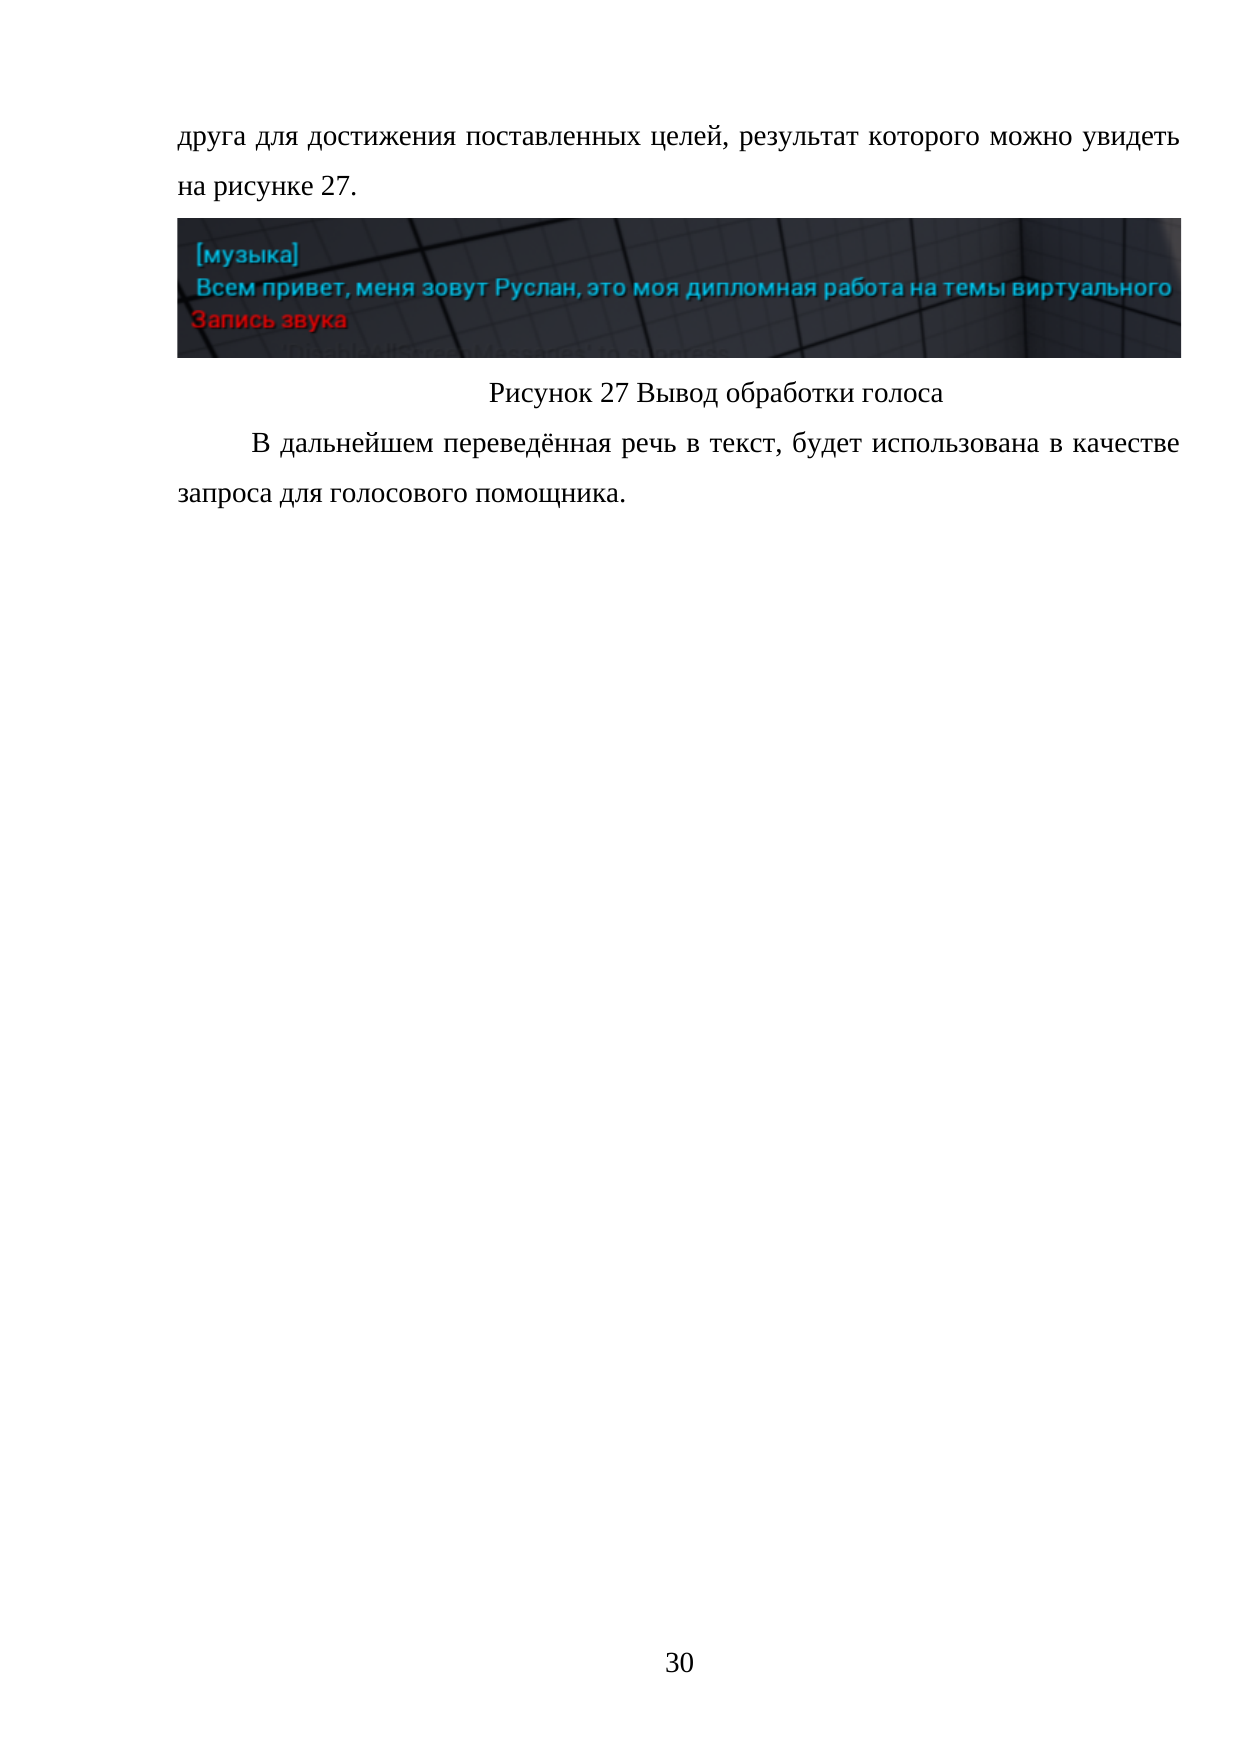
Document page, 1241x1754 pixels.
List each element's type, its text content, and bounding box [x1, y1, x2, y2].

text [177, 118, 1181, 202]
text Рисунок 27 Вывод обработки голоса [177, 375, 1181, 408]
text В дальнейшем переведённая речь в текст, будет использована в качестве запроса для голосового помощника. [177, 425, 1181, 509]
picture [177, 218, 1182, 358]
